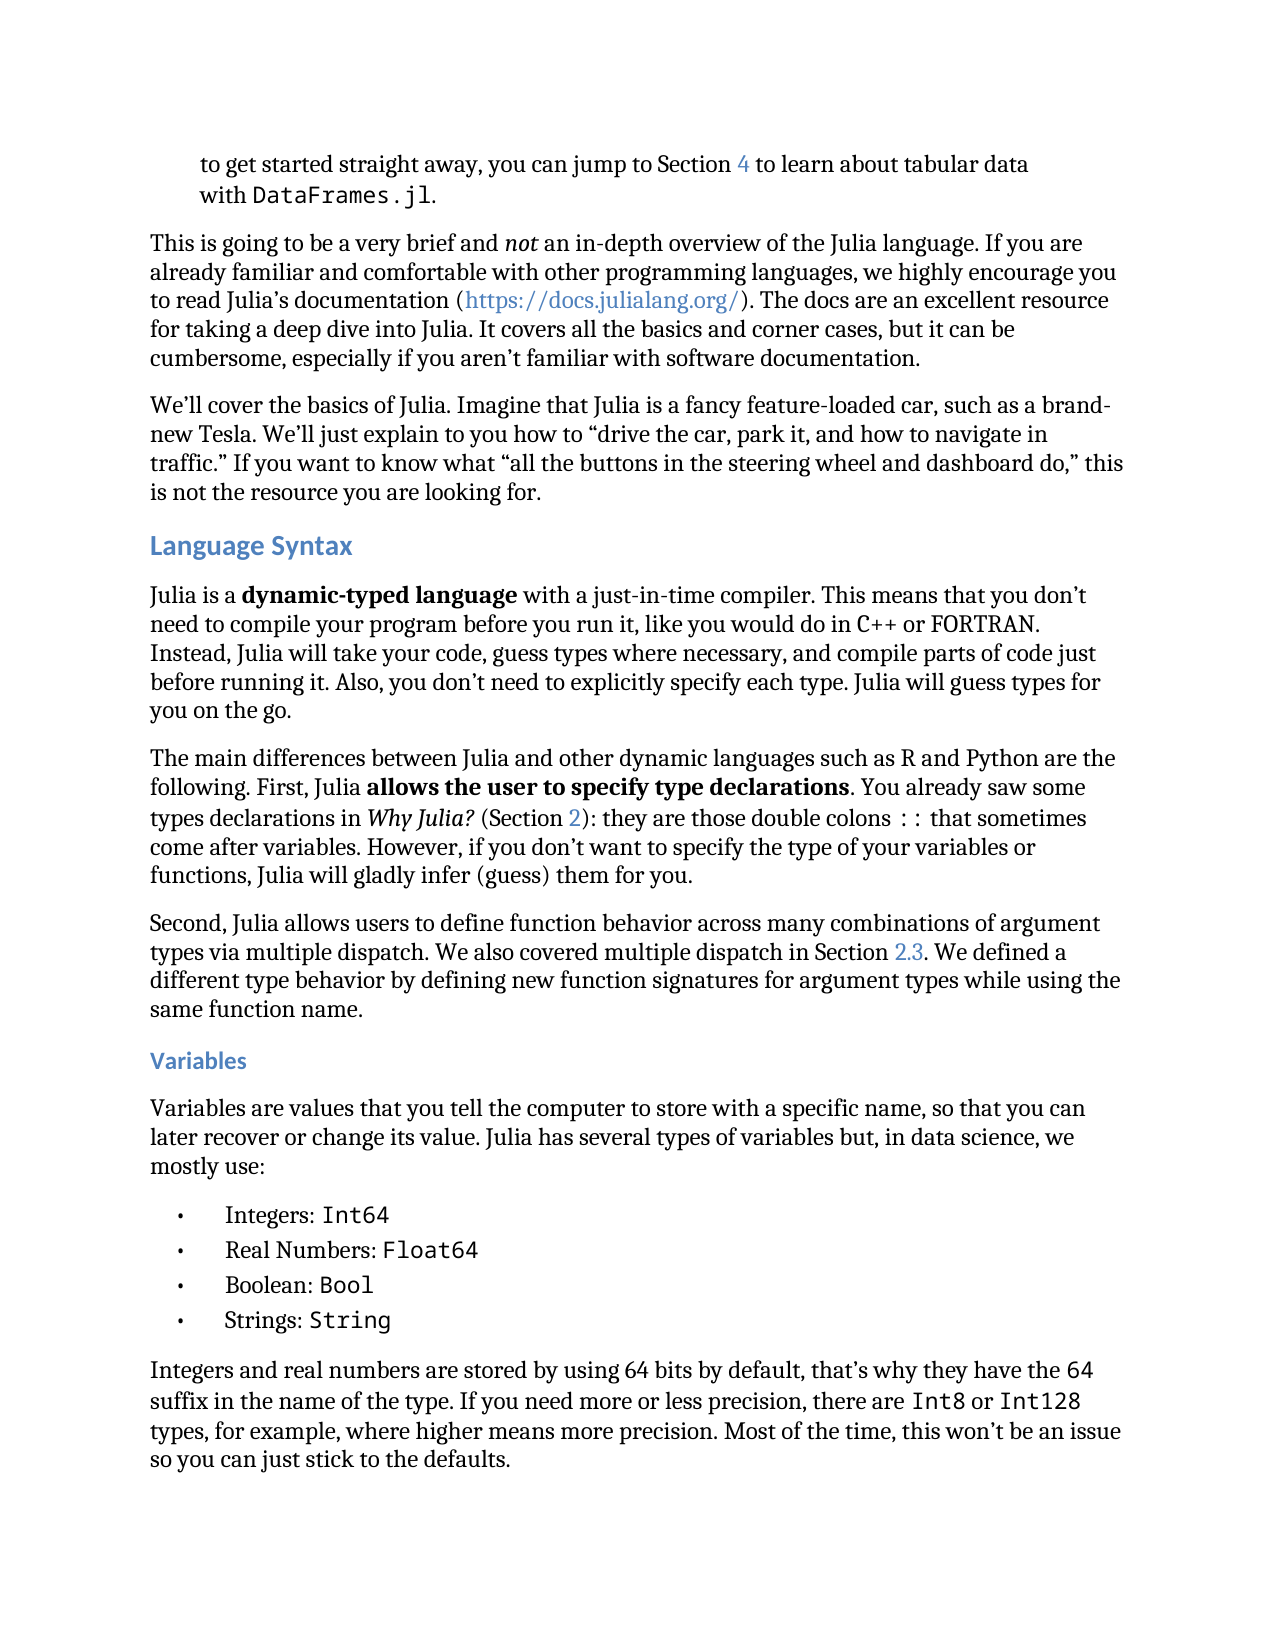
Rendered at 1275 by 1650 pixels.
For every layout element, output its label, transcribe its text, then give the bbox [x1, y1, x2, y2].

subtitle Language Syntax [150, 527, 1125, 563]
text Integers and real numbers are stored by using 64 bits by default, that’s why they have the 64 suffix in the name of the type. If you need more or less precision, there are Int8 or Int128 types, for example, where higher means more precision. Most of the time, this won’t be an issue so you can just stick to the defaults. [150, 1354, 1125, 1474]
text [200, 150, 1075, 210]
text Second, Julia allows users to define function behavior across many combinations of argument types via multiple dispatch. We also covered multiple dispatch in Section 2.3. We defined a different type behavior by defining new function signatures for argument types while using the same function name. [150, 909, 1125, 1024]
list Boolean: Bool [175, 1269, 1125, 1300]
list Strings: String [175, 1304, 1125, 1335]
text Variables are values that you tell the computer to store with a specific name, so that you can later recover or change its value. Julia has several types of variables but, in data science, we mostly use: [150, 1094, 1125, 1180]
text Julia is a dynamic-typed language with a just-in-time compiler. This means that you don’t need to compile your program before you run it, like you would do in C++ or FORTRAN. Instead, Julia will take your code, guess types where necessary, and compile parts of code just before running it. Also, you don’t need to explicitly specify each type. Julia will guess types for you on the go. [150, 581, 1125, 725]
list Integers: Int64 [175, 1199, 1125, 1230]
text We’ll cover the basics of Julia. Imagine that Julia is a fancy feature-loaded car, such as a brand-new Tesla. We’ll just explain to you how to “drive the car, park it, and how to navigate in traffic.” If you want to know what “all the buttons in the steering wheel and dashboard do,” this is not the resource you are looking for. [150, 391, 1125, 506]
list Real Numbers: Float64 [175, 1234, 1125, 1265]
subtitle Variables [150, 1045, 1125, 1075]
text This is going to be a very brief and not an in-depth overview of the Julia language. If you are already familiar and comfortable with other programming languages, we highly encourage you to read Julia’s documentation (https://docs.julialang.org/). The docs are an excellent resource for taking a deep dive into Julia. It covers all the basics and corner cases, but it can be cumbersome, especially if you aren’t familiar with software documentation. [150, 229, 1125, 372]
text The main differences between Julia and other dynamic languages such as R and Python are the following. First, Julia allows the user to specify type declarations. You already saw some types declarations in Why Julia? (Section 2): they are those double colons :: that sometimes come after variables. However, if you don’t want to specify the type of your variables or functions, Julia will gladly infer (guess) them for you. [150, 744, 1125, 890]
